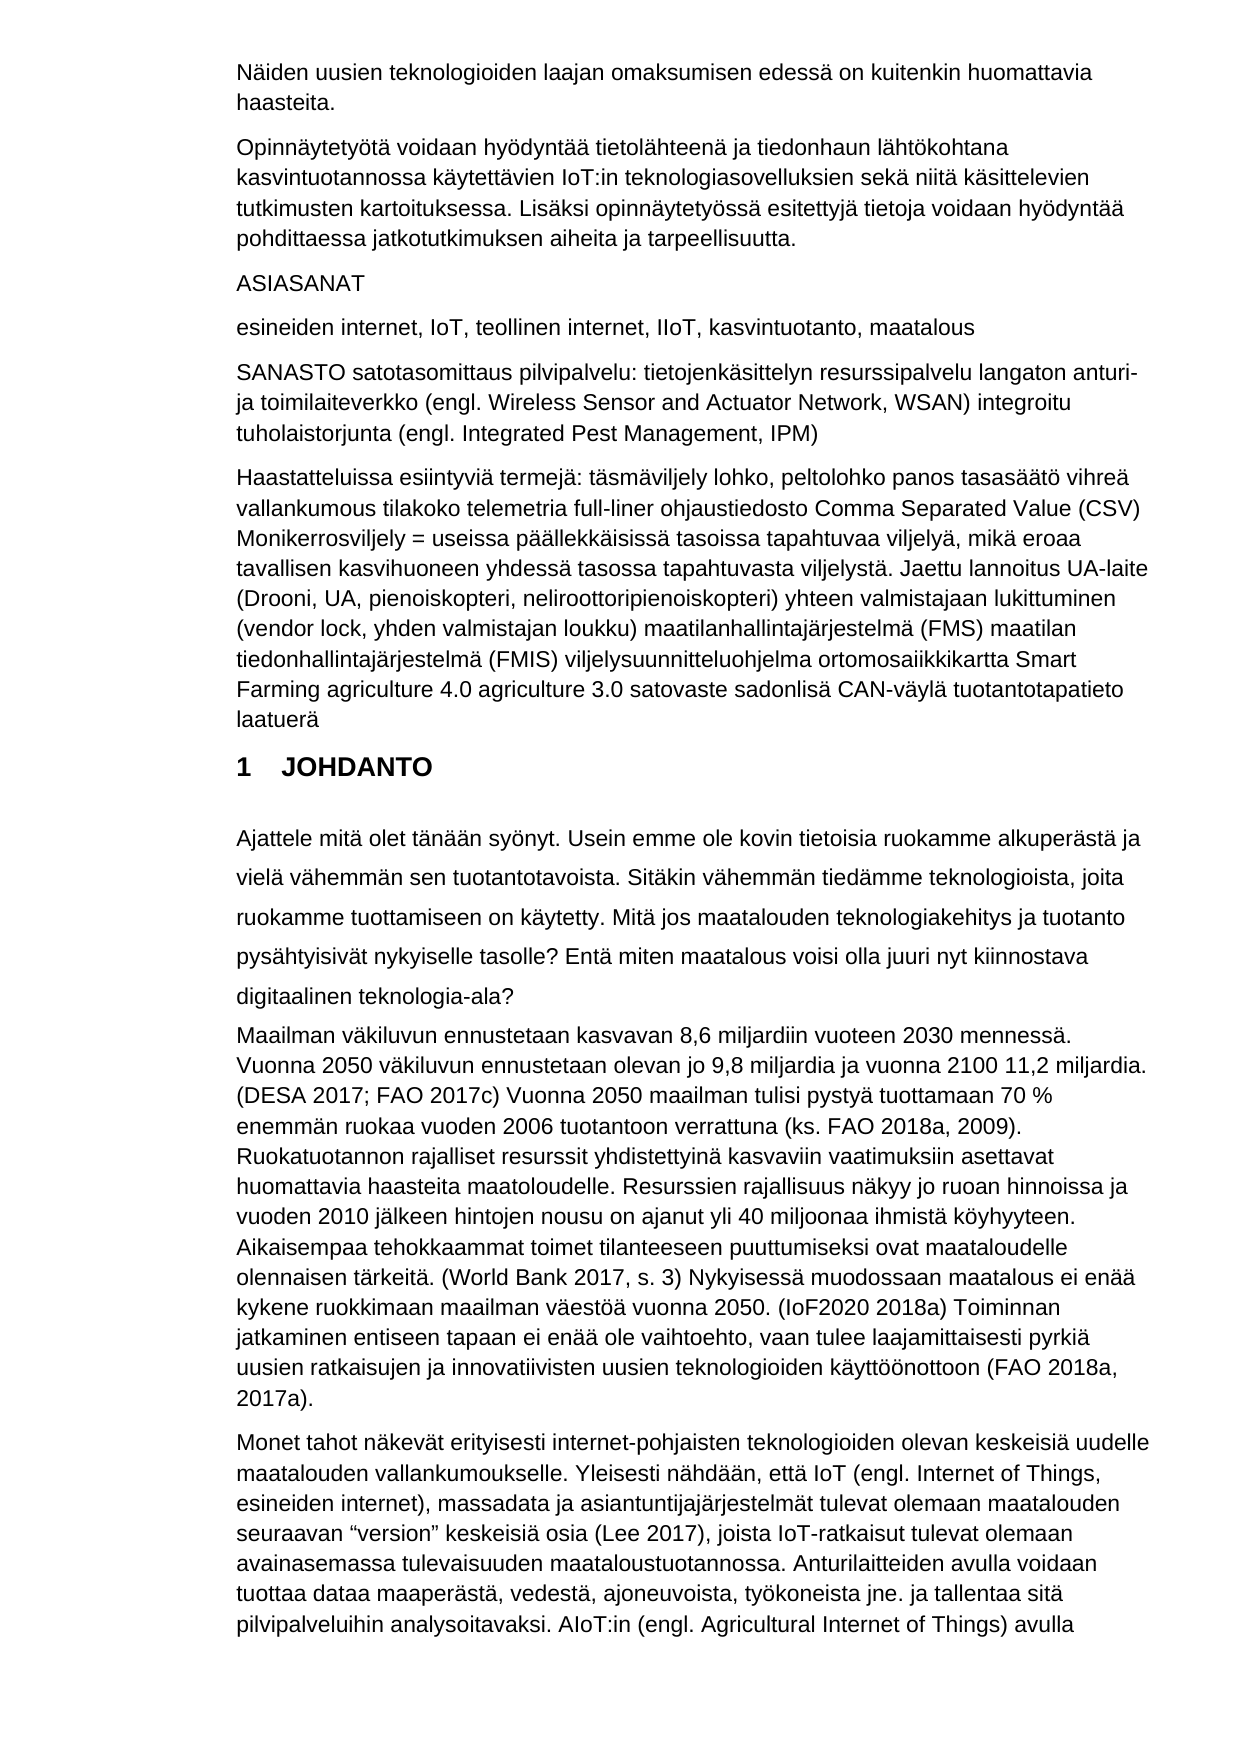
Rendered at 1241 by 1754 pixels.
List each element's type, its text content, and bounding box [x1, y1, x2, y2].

text esineiden internet, IoT, teollinen internet, IIoT, kasvintuotanto, maatalous [236, 314, 1152, 341]
text ASIASANAT [236, 269, 1152, 296]
text Maailman väkiluvun ennustetaan kasvavan 8,6 miljardiin vuoteen 2030 mennessä. Vuonna 2050 väkiluvun ennustetaan olevan jo 9,8 miljardia ja vuonna 2100 11,2 miljardia. (DESA 2017; FAO 2017c) Vuonna 2050 maailman tulisi pystyä tuottamaan 70 % enemmän ruokaa vuoden 2006 tuotantoon verrattuna (ks. FAO 2018a, 2009). Ruokatuotannon rajalliset resurssit yhdistettyinä kasvaviin vaatimuksiin asettavat huomattavia haasteita maatoloudelle. Resurssien rajallisuus näkyy jo ruoan hinnoissa ja vuoden 2010 jälkeen hintojen nousu on ajanut yli 40 miljoonaa ihmistä köyhyyteen. Aikaisempaa tehokkaammat toimet tilanteeseen puuttumiseksi ovat maataloudelle olennaisen tärkeitä. (World Bank 2017, s. 3) Nykyisessä muodossaan maatalous ei enää kykene ruokkimaan maailman väestöä vuonna 2050. (IoF2020 2018a) Toiminnan jatkaminen entiseen tapaan ei enää ole vaihtoehto, vaan tulee laajamittaisesti pyrkiä uusien ratkaisujen ja innovatiivisten uusien teknologioiden käyttöönottoon (FAO 2018a, 2017a). [236, 1022, 1152, 1411]
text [236, 59, 1152, 116]
text Haastatteluissa esiintyviä termejä: täsmäviljely lohko, peltolohko panos tasasäätö vihreä vallankumous tilakoko telemetria full-liner ohjaustiedosto Comma Separated Value (CSV) Monikerrosviljely = useissa päällekkäisissä tasoissa tapahtuvaa viljelyä, mikä eroaa tavallisen kasvihuoneen yhdessä tasossa tapahtuvasta viljelystä. Jaettu lannoitus UA-laite (Drooni, UA, pienoiskopteri, neliroottoripienoiskopteri) yhteen valmistajaan lukittuminen (vendor lock, yhden valmistajan loukku) maatilanhallintajärjestelmä (FMS) maatilan tiedonhallintajärjestelmä (FMIS) viljelysuunnitteluohjelma ortomosaiikkikartta Smart Farming agriculture 4.0 agriculture 3.0 satovaste sadonlisä CAN-väylä tuotantotapatieto laatuerä [236, 464, 1152, 732]
text Opinnäytetyötä voidaan hyödyntää tietolähteenä ja tiedonhaun lähtökohtana kasvintuotannossa käytettävien IoT:in teknologiasovelluksien sekä niitä käsittelevien tutkimusten kartoituksessa. Lisäksi opinnäytetyössä esitettyjä tietoja voidaan hyödyntää pohdittaessa jatkotutkimuksen aiheita ja tarpeellisuutta. [236, 134, 1152, 251]
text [236, 1429, 1152, 1637]
subtitle JOHDANTO [236, 751, 1152, 782]
text SANASTO satotasomittaus pilvipalvelu: tietojenkäsittelyn resurssipalvelu langaton anturi- ja toimilaiteverkko (engl. Wireless Sensor and Actuator Network, WSAN) integroitu tuholaistorjunta (engl. Integrated Pest Management, IPM) [236, 359, 1152, 446]
